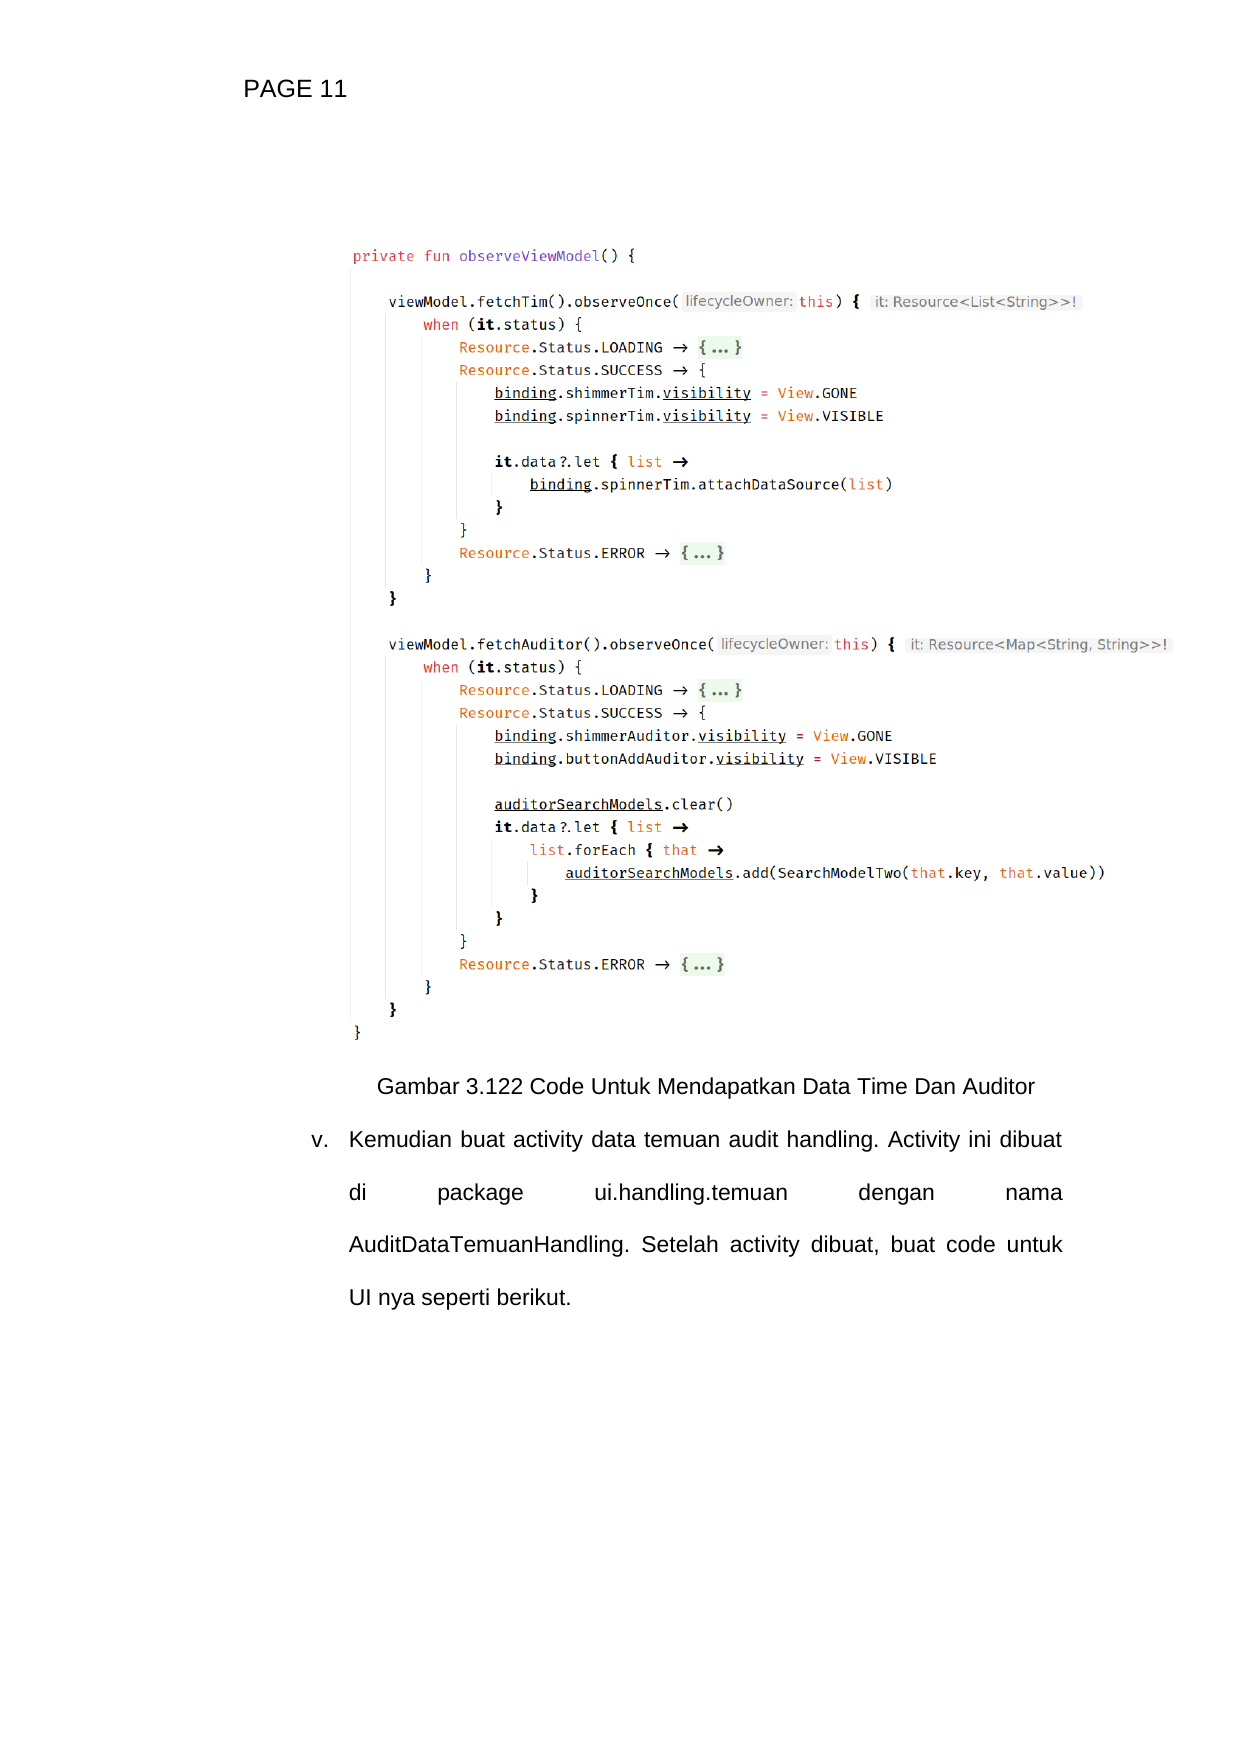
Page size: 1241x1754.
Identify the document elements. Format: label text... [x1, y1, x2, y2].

picture [348, 246, 1175, 1045]
title Kemudian buat activity data temuan audit handling. Activity ini dibuat di package ui.handling.temuan dengan nama AuditDataTemuanHandling. Setelah activity dibuat, buat code untuk UI nya seperti berikut. [311, 1126, 1063, 1310]
